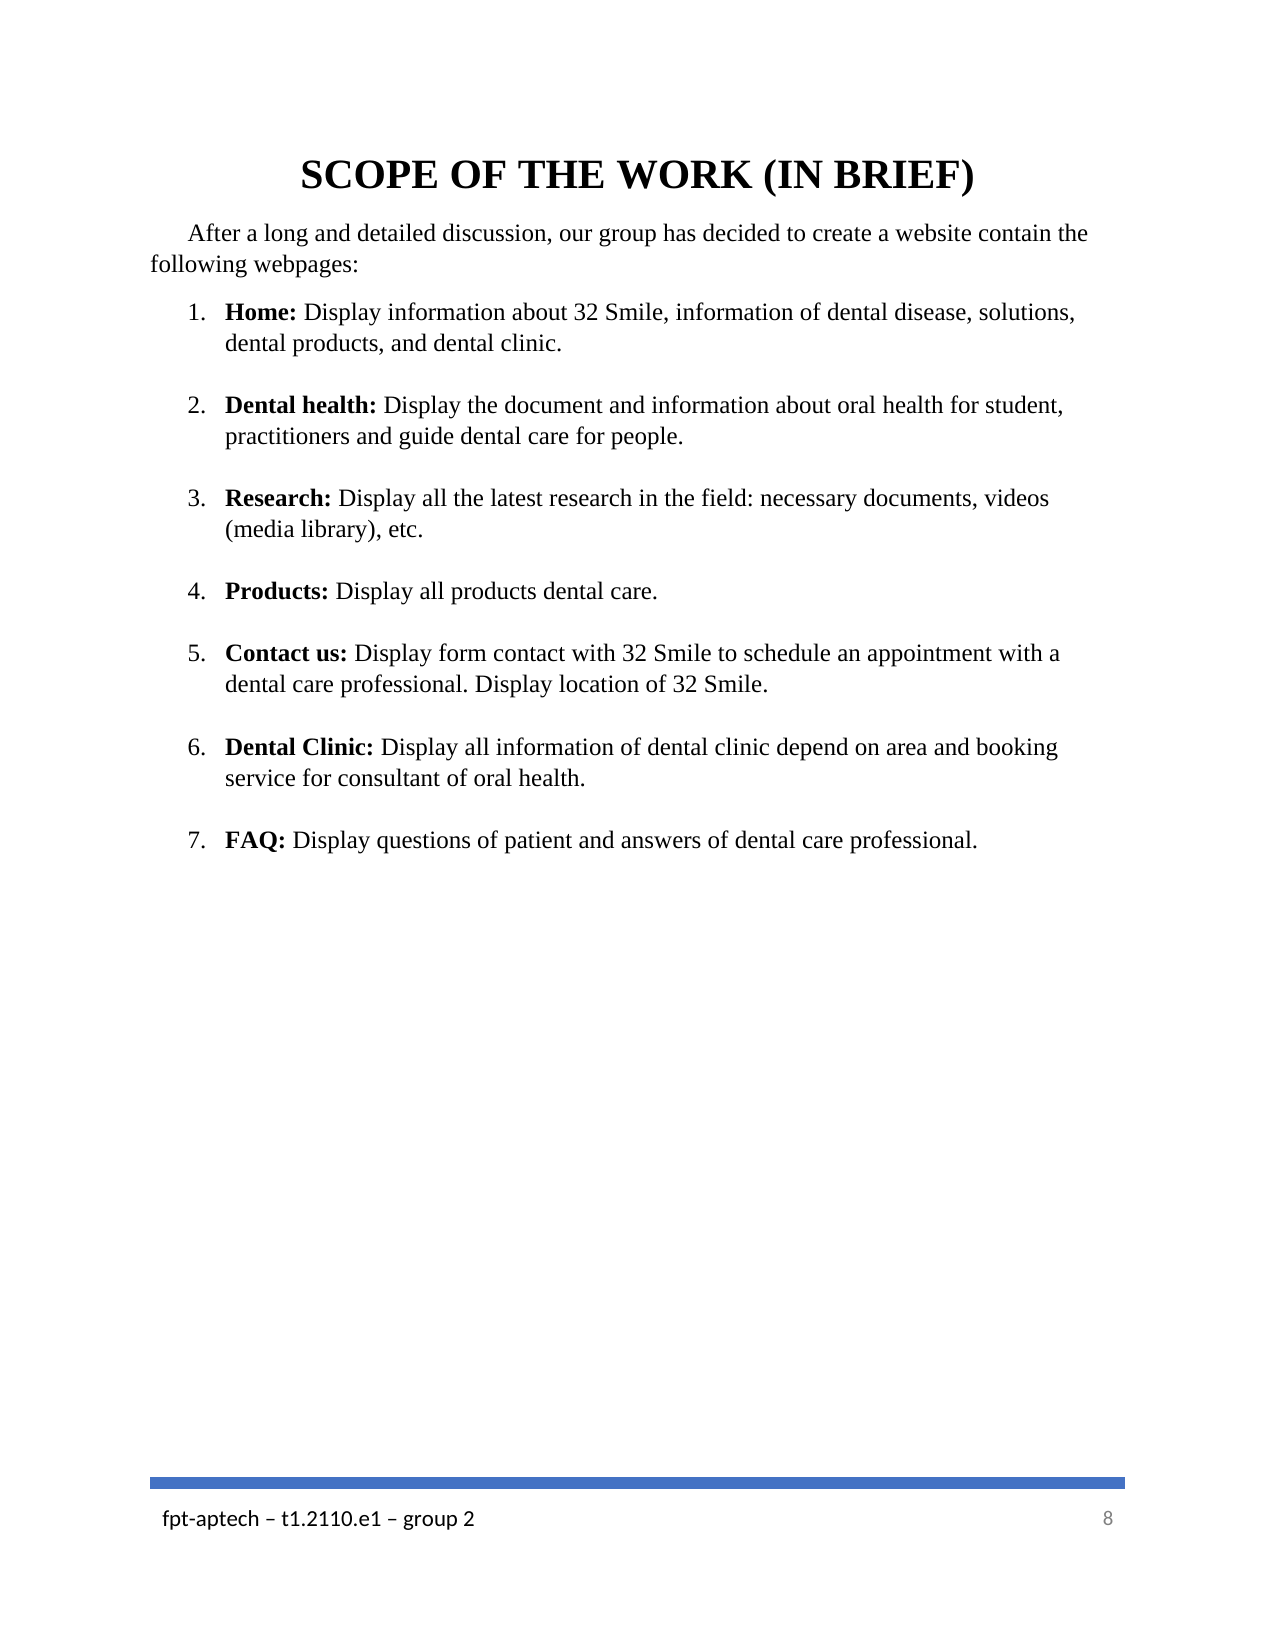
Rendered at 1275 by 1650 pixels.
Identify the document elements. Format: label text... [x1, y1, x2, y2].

list Research: Display all the latest research in the field: necessary documents, videos (media library), etc. [187, 483, 1125, 543]
list Dental health: Display the document and information about oral health for student, practitioners and guide dental care for people. [187, 390, 1125, 450]
list Products: Display all products dental care. [187, 576, 1125, 605]
text SCOPE OF THE WORK (IN BRIEF) [150, 150, 1125, 198]
list Dental Clinic: Display all information of dental clinic depend on area and booking service for consultant of oral health. [187, 732, 1125, 791]
list Contact us: Display form contact with 32 Smile to schedule an appointment with a dental care professional. Display location of 32 Smile. [187, 638, 1125, 698]
list FAQ: Display questions of patient and answers of dental care professional. [187, 825, 1125, 853]
text After a long and detailed discussion, our group has decided to create a website contain the following webpages: [150, 218, 1125, 278]
list Home: Display information about 32 Smile, information of dental disease, solutions, dental products, and dental clinic. [187, 297, 1125, 357]
